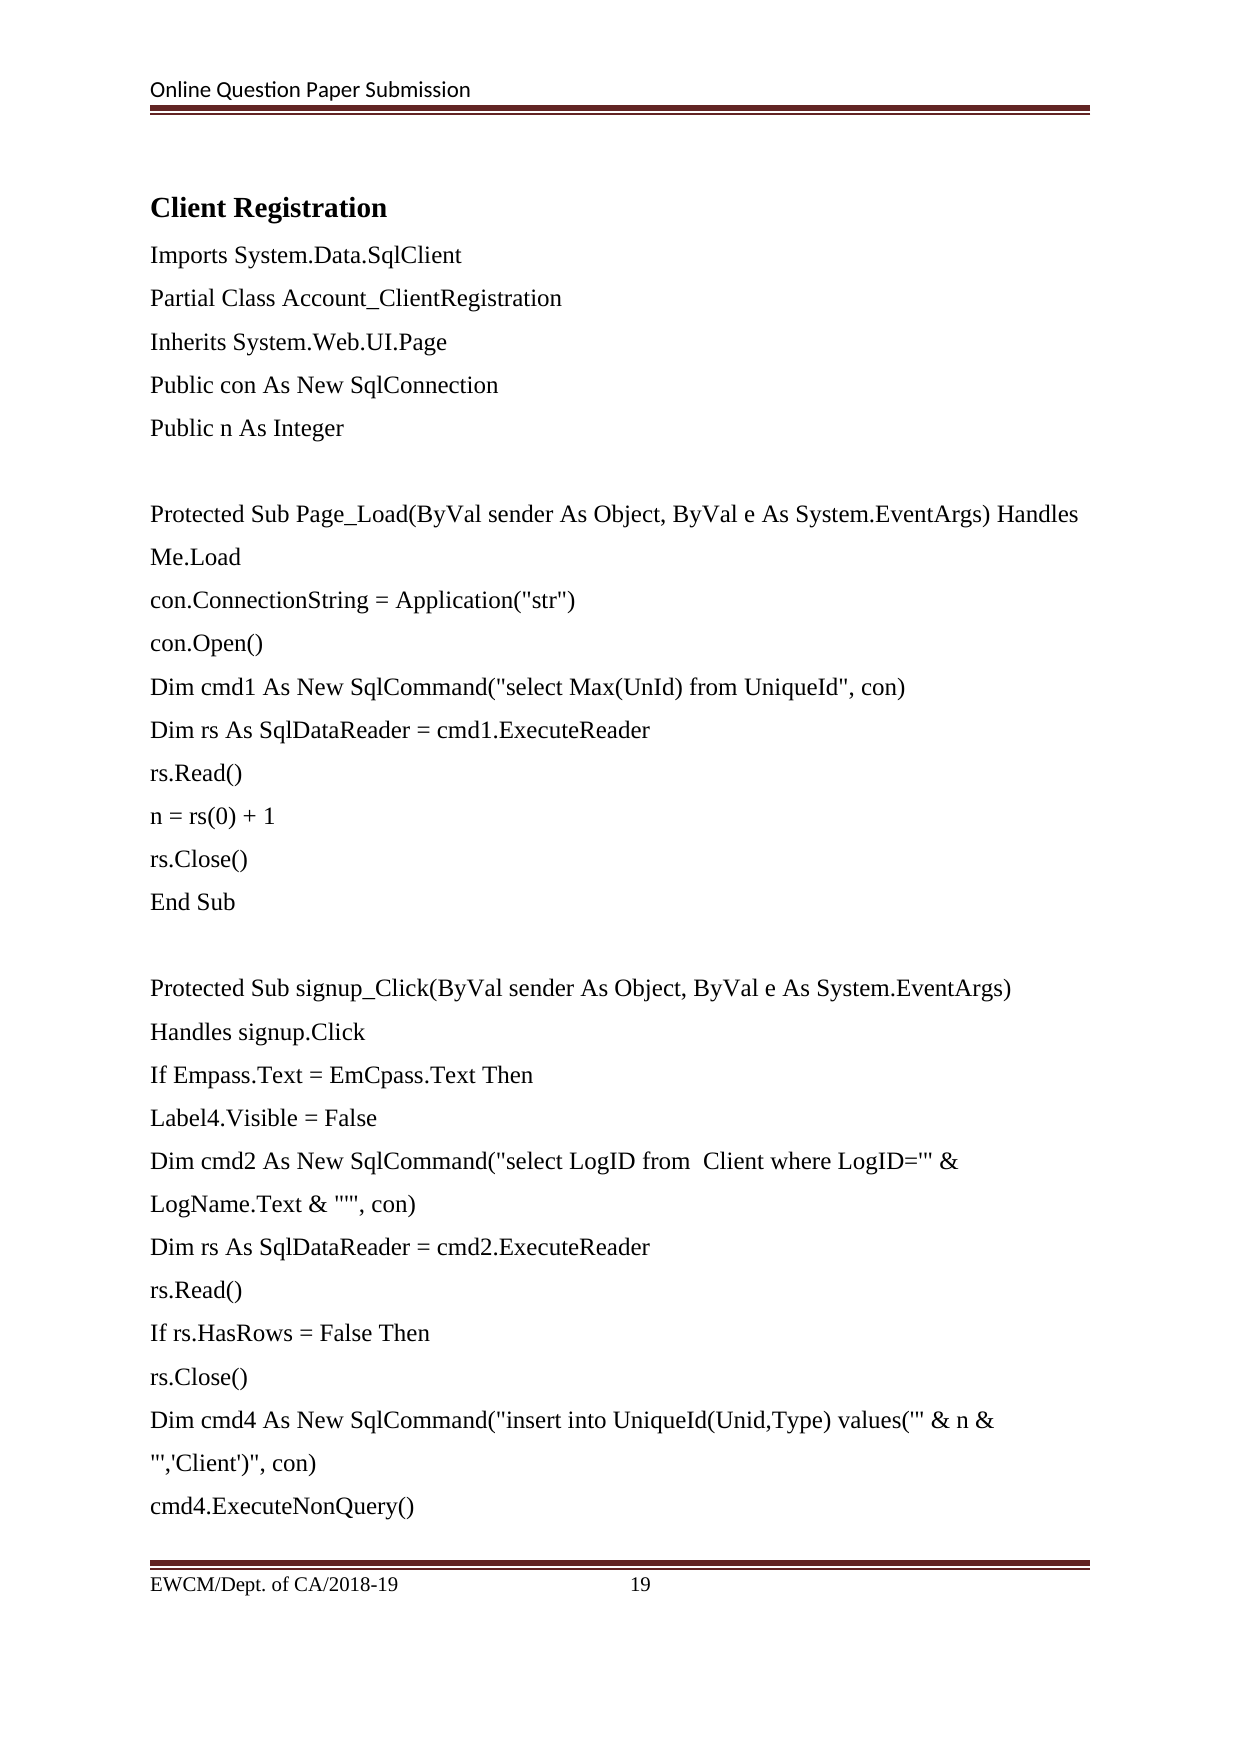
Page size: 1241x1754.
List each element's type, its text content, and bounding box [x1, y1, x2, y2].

text n = rs(0) + 1 [150, 801, 1090, 830]
text If Empass.Text = EmCpass.Text Then [150, 1060, 1090, 1088]
text rs.Close() [150, 1362, 1090, 1390]
text Dim rs As SqlDataReader = cmd1.ExecuteReader [150, 715, 1090, 743]
text rs.Close() [150, 844, 1090, 873]
text Client Registration [150, 190, 1090, 224]
text Protected Sub signup_Click(ByVal sender As Object, ByVal e As System.EventArgs) Handles signup.Click [150, 973, 1090, 1045]
text Inherits System.Web.UI.Page [150, 327, 1090, 355]
text Imports System.Data.SqlClient [150, 240, 1090, 269]
text Partial Class Account_ClientRegistration [150, 283, 1090, 312]
text Dim cmd1 As New SqlCommand("select Max(UnId) from UniqueId", con) [150, 672, 1090, 700]
text Label4.Visible = False [150, 1103, 1090, 1132]
text Dim cmd2 As New SqlCommand("select LogID from Client where LogID='" & LogName.Text & "'", con) [150, 1146, 1090, 1218]
text rs.Read() [150, 758, 1090, 787]
text Dim cmd4 As New SqlCommand("insert into UniqueId(Unid,Type) values('" & n & "','Client')", con) [150, 1405, 1090, 1477]
text rs.Read() [150, 1275, 1090, 1304]
text Dim rs As SqlDataReader = cmd2.ExecuteReader [150, 1232, 1090, 1261]
text con.ConnectionString = Application("str") [150, 585, 1090, 614]
text cmd4.ExecuteNonQuery() [150, 1491, 1090, 1520]
text Protected Sub Page_Load(ByVal sender As Object, ByVal e As System.EventArgs) Handles Me.Load [150, 499, 1090, 571]
text con.Open() [150, 628, 1090, 657]
text Public n As Integer [150, 413, 1090, 442]
text If rs.HasRows = False Then [150, 1318, 1090, 1347]
text Public con As New SqlConnection [150, 370, 1090, 398]
text End Sub [150, 887, 1090, 916]
